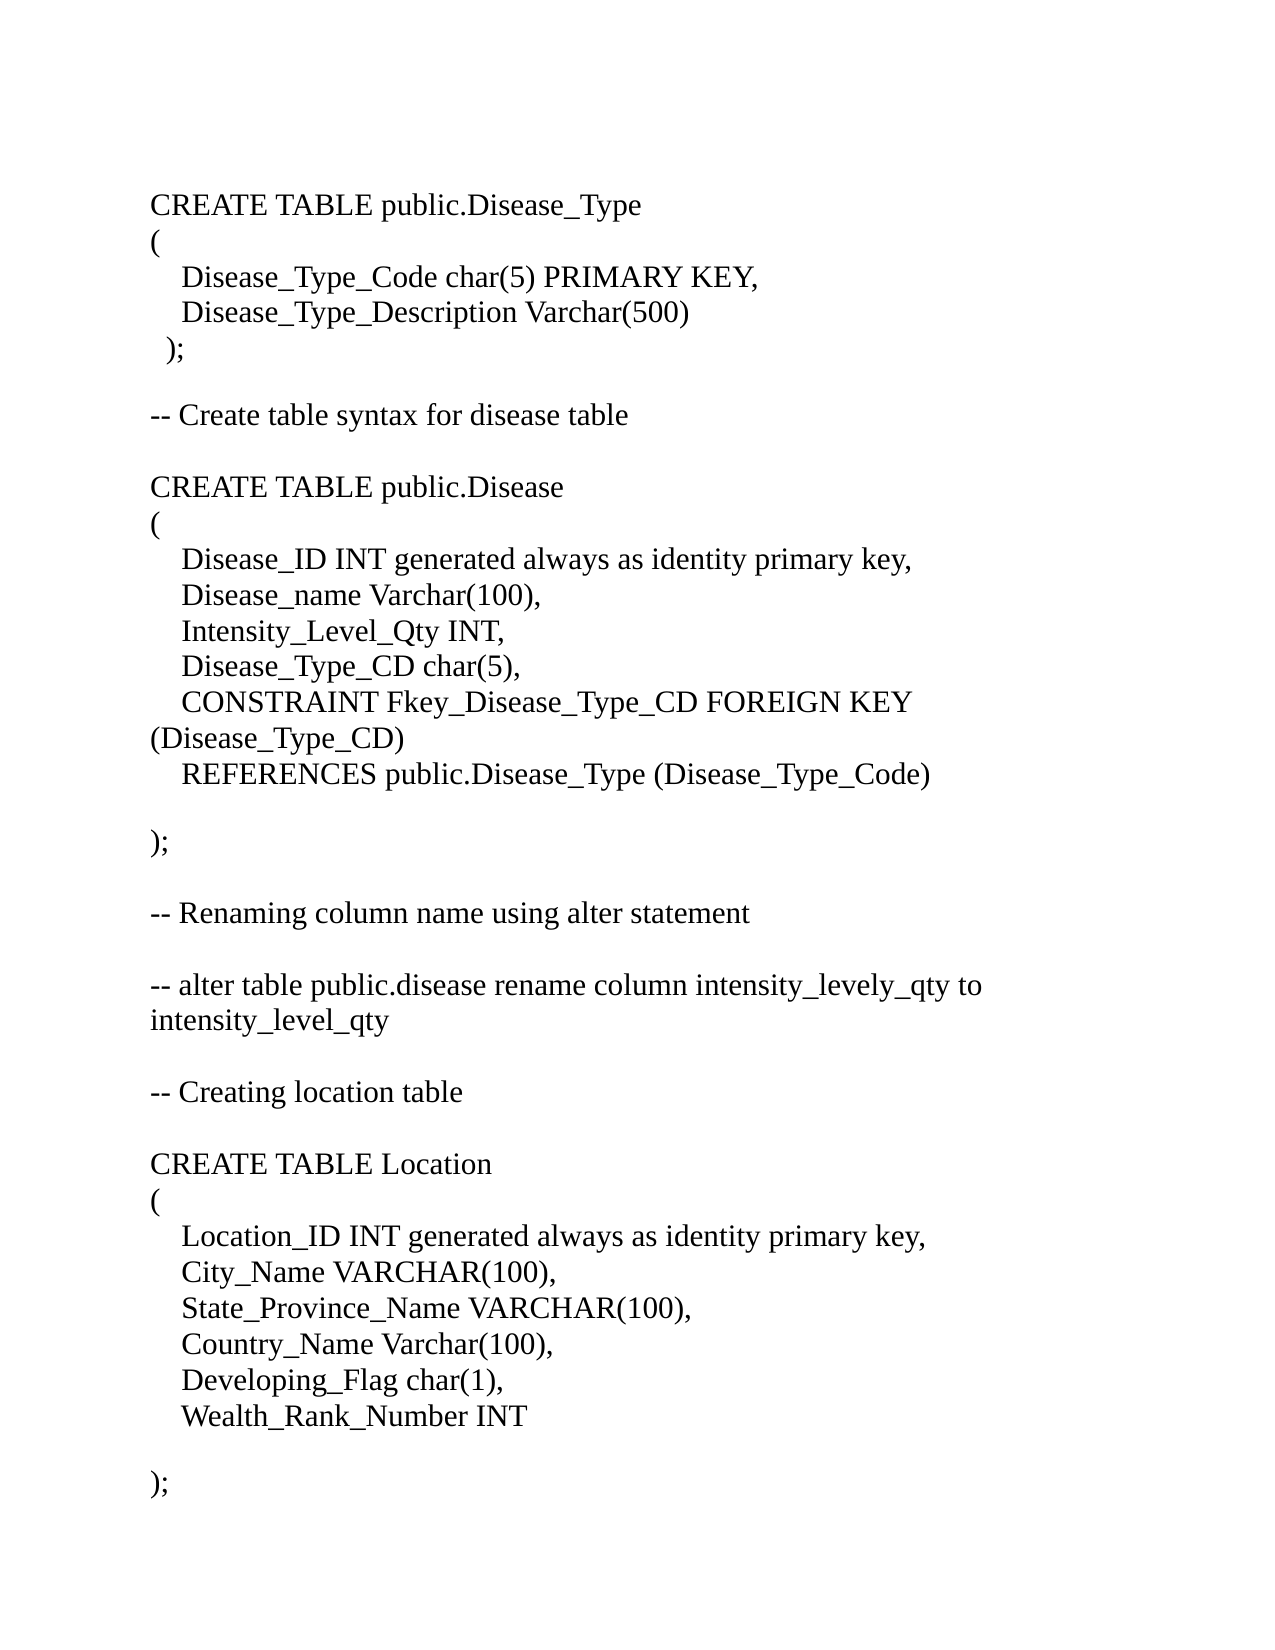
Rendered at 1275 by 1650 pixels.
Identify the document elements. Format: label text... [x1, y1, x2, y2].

text State_Province_Name VARCHAR(100), [150, 1289, 1125, 1325]
text Country_Name Varchar(100), [150, 1325, 1125, 1361]
text Intensity_Level_Qty INT, [150, 612, 1125, 648]
text Disease_name Varchar(100), [150, 576, 1125, 612]
text ); [150, 330, 1125, 366]
text CONSTRAINT Fkey_Disease_Type_CD FOREIGN KEY (Disease_Type_CD) [150, 684, 1125, 756]
text CREATE TABLE Location [150, 1145, 1125, 1181]
text ( [150, 222, 1125, 258]
text Disease_ID INT generated always as identity primary key, [150, 540, 1125, 576]
text ( [150, 1181, 1125, 1217]
text ( [150, 504, 1125, 540]
text ); [150, 822, 1125, 858]
text Wealth_Rank_Number INT [150, 1397, 1125, 1433]
text Location_ID INT generated always as identity primary key, [150, 1217, 1125, 1253]
text -- Creating location table [150, 1073, 1125, 1109]
text CREATE TABLE public.Disease_Type [150, 186, 1125, 222]
text CREATE TABLE public.Disease [150, 468, 1125, 504]
text Developing_Flag char(1), [150, 1361, 1125, 1397]
text ); [150, 1463, 1125, 1499]
text -- Create table syntax for disease table [150, 396, 1125, 432]
text Disease_Type_Description Varchar(500) [150, 294, 1125, 330]
text -- alter table public.disease rename column intensity_levely_qty to intensity_level_qty [150, 966, 1125, 1038]
text REFERENCES public.Disease_Type (Disease_Type_Code) [150, 756, 1125, 791]
text Disease_Type_CD char(5), [150, 648, 1125, 684]
text Disease_Type_Code char(5) PRIMARY KEY, [150, 258, 1125, 294]
text City_Name VARCHAR(100), [150, 1253, 1125, 1289]
text -- Renaming column name using alter statement [150, 894, 1125, 930]
